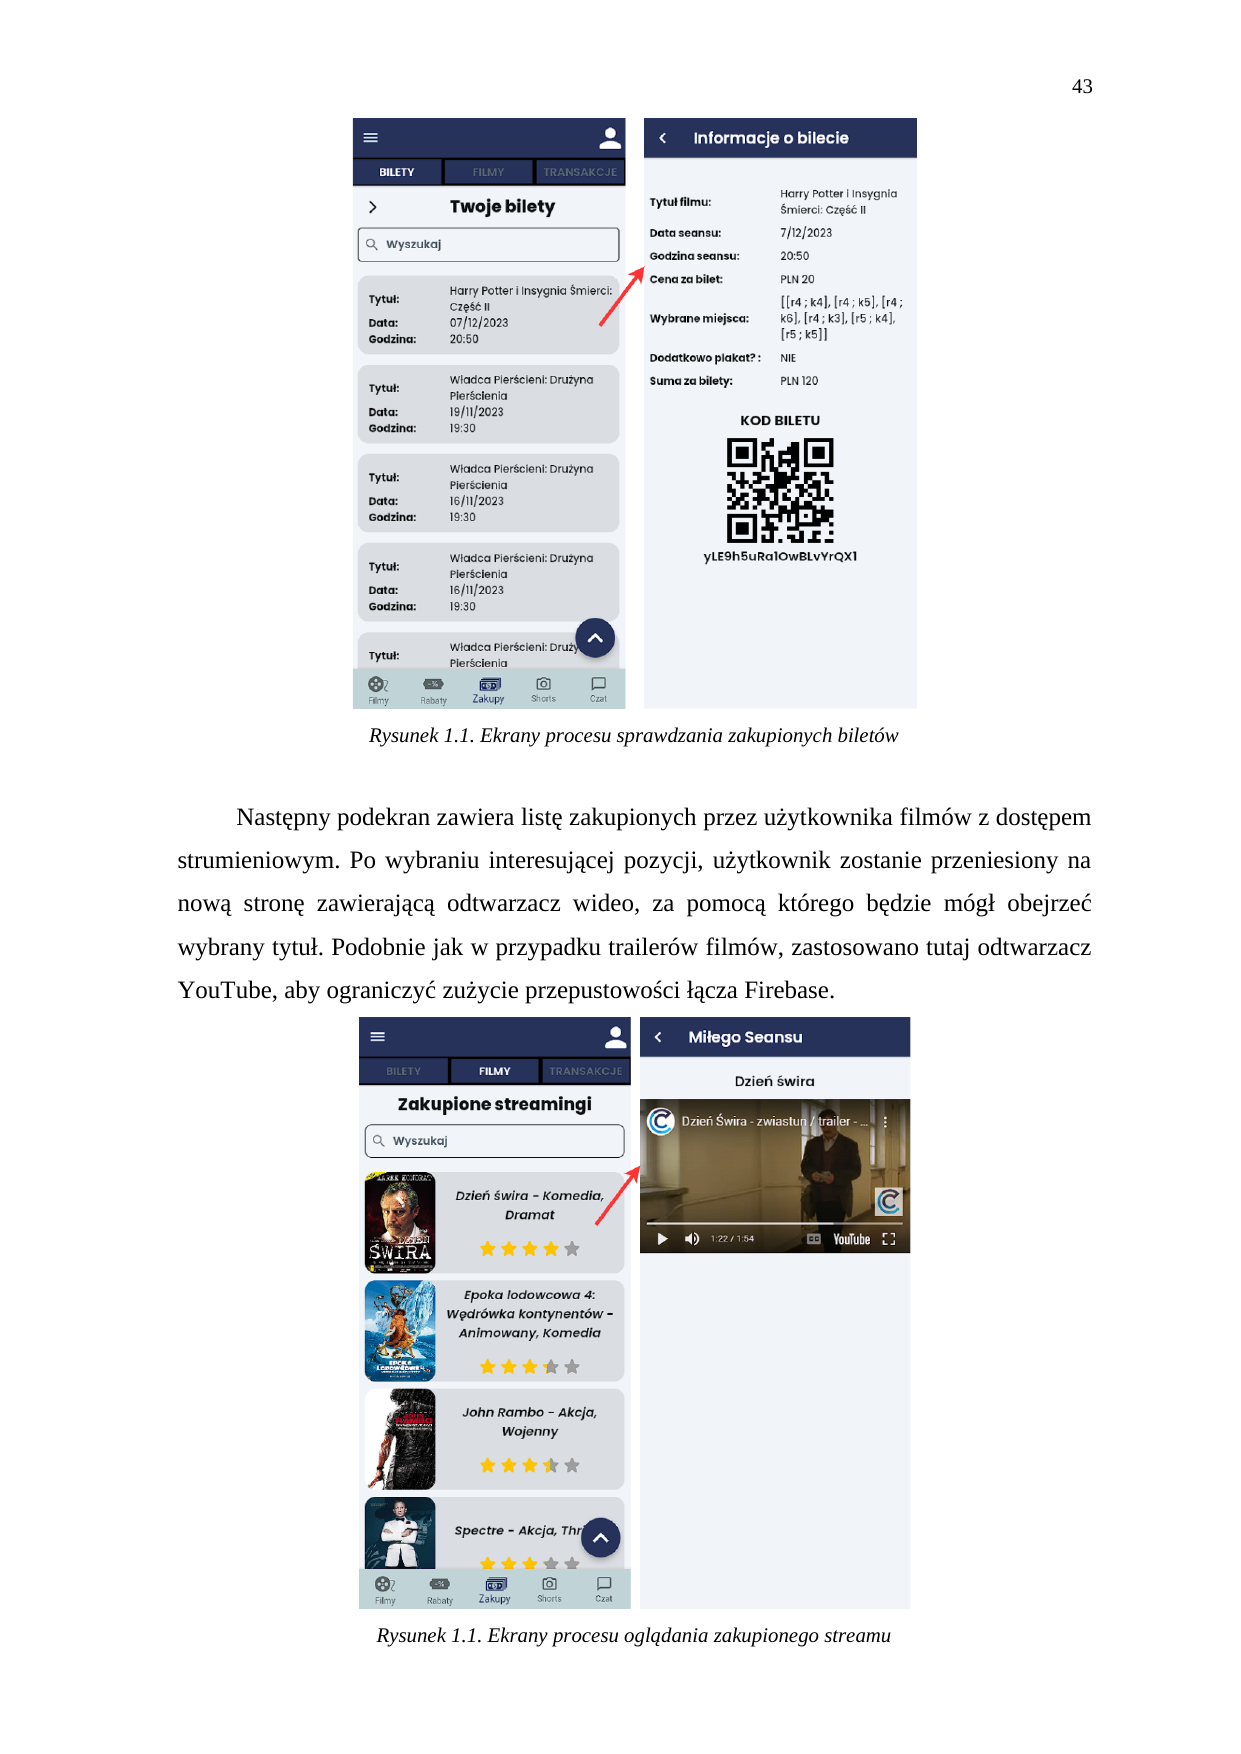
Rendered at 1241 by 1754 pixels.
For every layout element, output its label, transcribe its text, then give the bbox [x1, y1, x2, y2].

text Rysunek 1.1. Ekrany procesu sprawdzania zakupionych biletów [177, 723, 1092, 747]
text Rysunek 1.1. Ekrany procesu oglądania zakupionego streamu [177, 1623, 1092, 1647]
picture [352, 118, 917, 709]
text Następny podekran zawiera listę zakupionych przez użytkownika filmów z dostępem strumieniowym. Po wybraniu interesującej pozycji, użytkownik zostanie przeniesiony na nową stronę zawierającą odtwarzacz wideo, za pomocą którego będzie mógł obejrzeć wybrany tytuł. Podobnie jak w przypadku trailerów filmów, zastosowano tutaj odtwarzacz YouTube, aby ograniczyć zużycie przepustowości łącza Firebase. [177, 802, 1092, 1003]
picture [359, 1017, 911, 1609]
